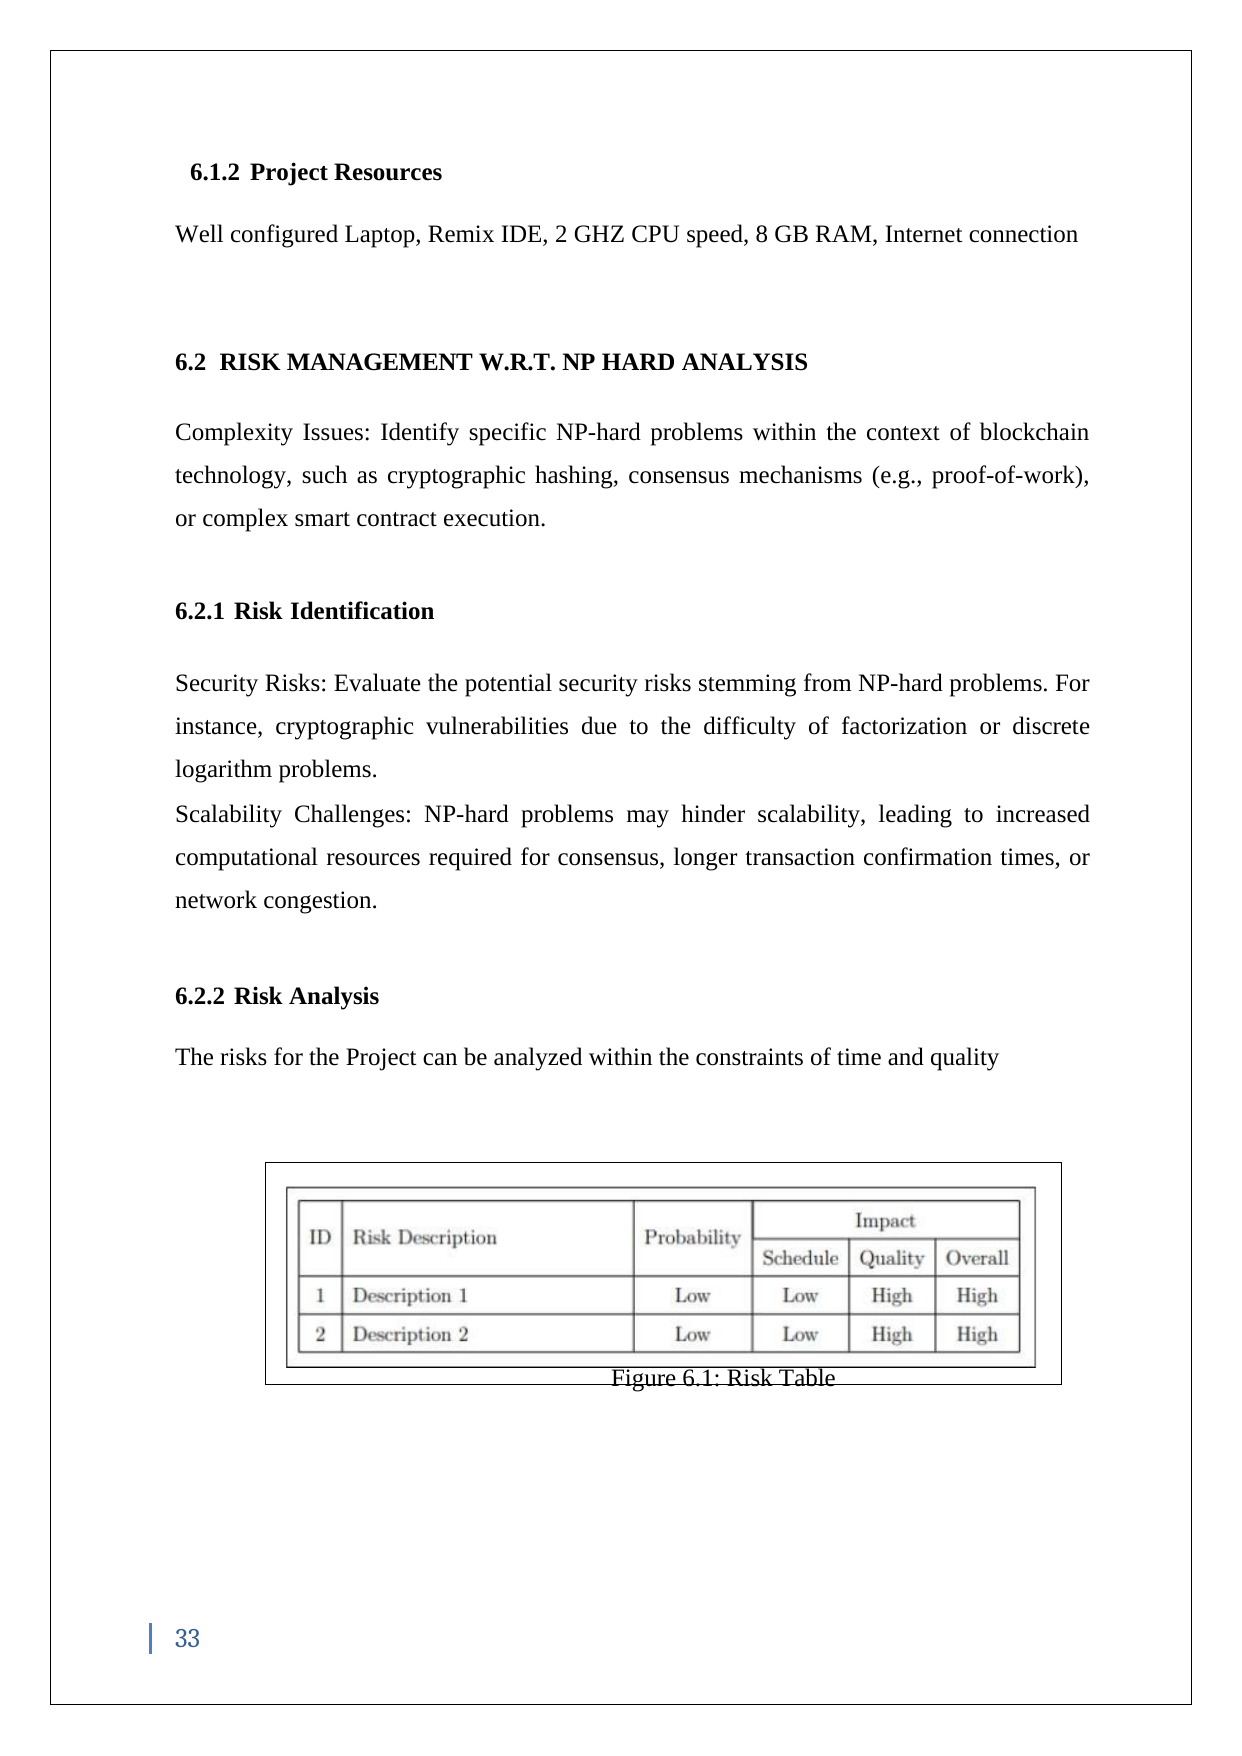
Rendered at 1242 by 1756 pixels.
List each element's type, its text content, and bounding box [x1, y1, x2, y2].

picture [285, 1186, 1037, 1368]
subtitle Risk Analysis [175, 981, 1185, 1010]
subtitle Project Resources [190, 157, 1185, 186]
subtitle RISK MANAGEMENT W.R.T. NP HARD ANALYSIS [175, 347, 1185, 376]
text Well configured Laptop, Remix IDE, 2 GHZ CPU speed, 8 GB RAM, Internet connection [175, 219, 1092, 247]
subtitle Risk Identification [175, 596, 1185, 624]
text Security Risks: Evaluate the potential security risks stemming from NP-hard problems. For instance, cryptographic vulnerabilities due to the difficulty of factorization or discrete logarithm problems. [175, 668, 1091, 783]
text Figure 6.1: Risk Table [175, 1363, 1185, 1392]
text The risks for the Project can be analyzed within the constraints of time and quality [175, 1042, 1185, 1071]
text Scalability Challenges: NP-hard problems may hinder scalability, leading to increased computational resources required for consensus, longer transaction confirmation times, or network congestion. [175, 799, 1091, 914]
text Complexity Issues: Identify specific NP-hard problems within the context of blockchain technology, such as cryptographic hashing, consensus mechanisms (e.g., proof-of-work), or complex smart contract execution. [175, 417, 1091, 532]
